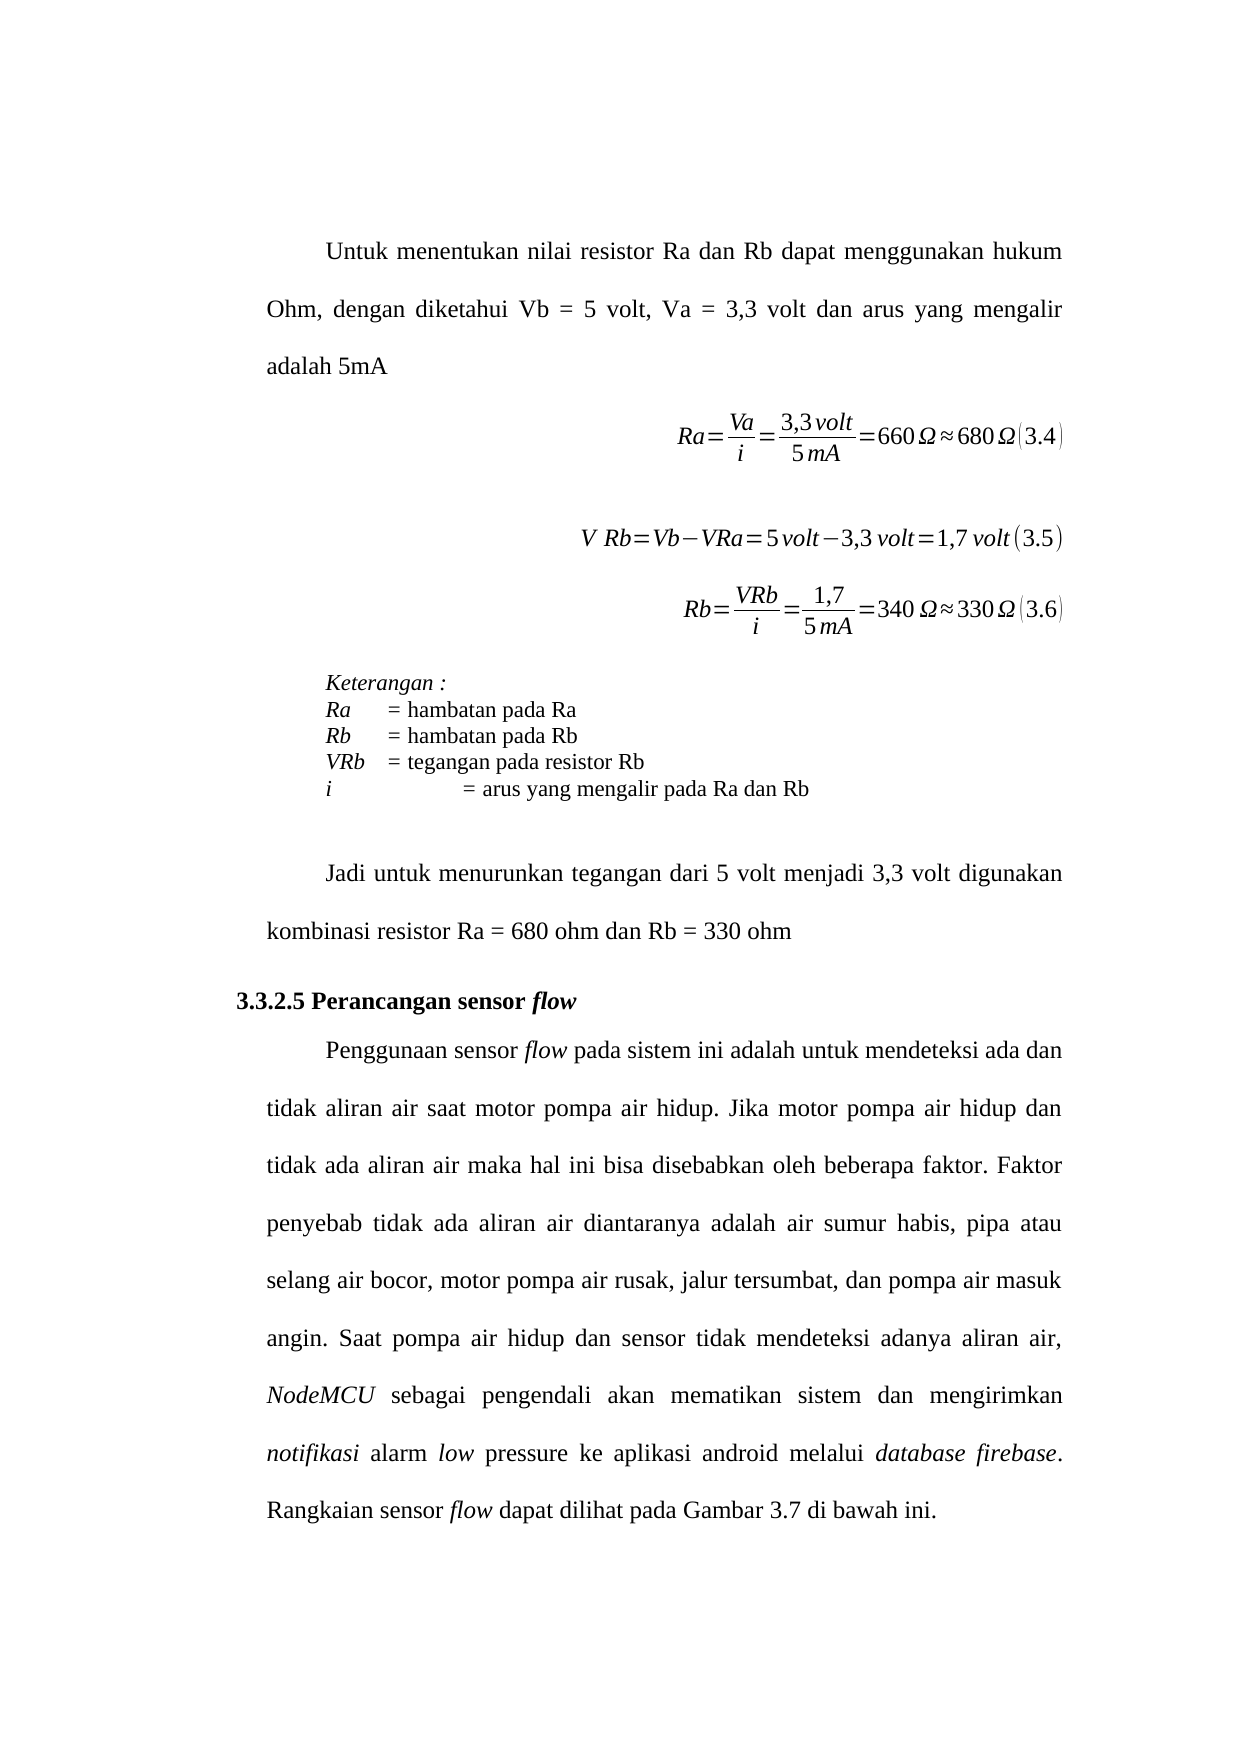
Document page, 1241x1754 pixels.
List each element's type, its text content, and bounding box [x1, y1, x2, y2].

text Untuk menentukan nilai resistor Ra dan Rb dapat menggunakan hukum Ohm, dengan diketahui Vb = 5 volt, Va = 3,3 volt dan arus yang mengalir adalah 5mA [266, 236, 1063, 380]
text Ra = hambatan pada Ra [266, 696, 1063, 722]
text VRb = tegangan pada resistor Rb [266, 748, 1063, 775]
subtitle 3.3.2.5 Perancangan sensor flow [236, 986, 1063, 1015]
text Penggunaan sensor flow pada sistem ini adalah untuk mendeteksi ada dan tidak aliran air saat motor pompa air hidup. Jika motor pompa air hidup dan tidak ada aliran air maka hal ini bisa disebabkan oleh beberapa faktor. Faktor penyebab tidak ada aliran air diantaranya adalah air sumur habis, pipa atau selang air bocor, motor pompa air rusak, jalur tersumbat, dan pompa air masuk angin. Saat pompa air hidup dan sensor tidak mendeteksi adanya aliran air, NodeMCU sebagai pengendali akan mematikan sistem dan mengirimkan notifikasi alarm low pressure ke aplikasi android melalui database firebase. Rangkaian sensor flow dapat dilihat pada Gambar 3.7 di bawah ini. [266, 1035, 1063, 1524]
text i = arus yang mengalir pada Ra dan Rb [266, 775, 1063, 801]
text Jadi untuk menurunkan tegangan dari 5 volt menjadi 3,3 volt digunakan kombinasi resistor Ra = 680 ohm dan Rb = 330 ohm [266, 858, 1063, 945]
text Keterangan : [266, 669, 1063, 696]
text Rb = hambatan pada Rb [266, 722, 1063, 748]
